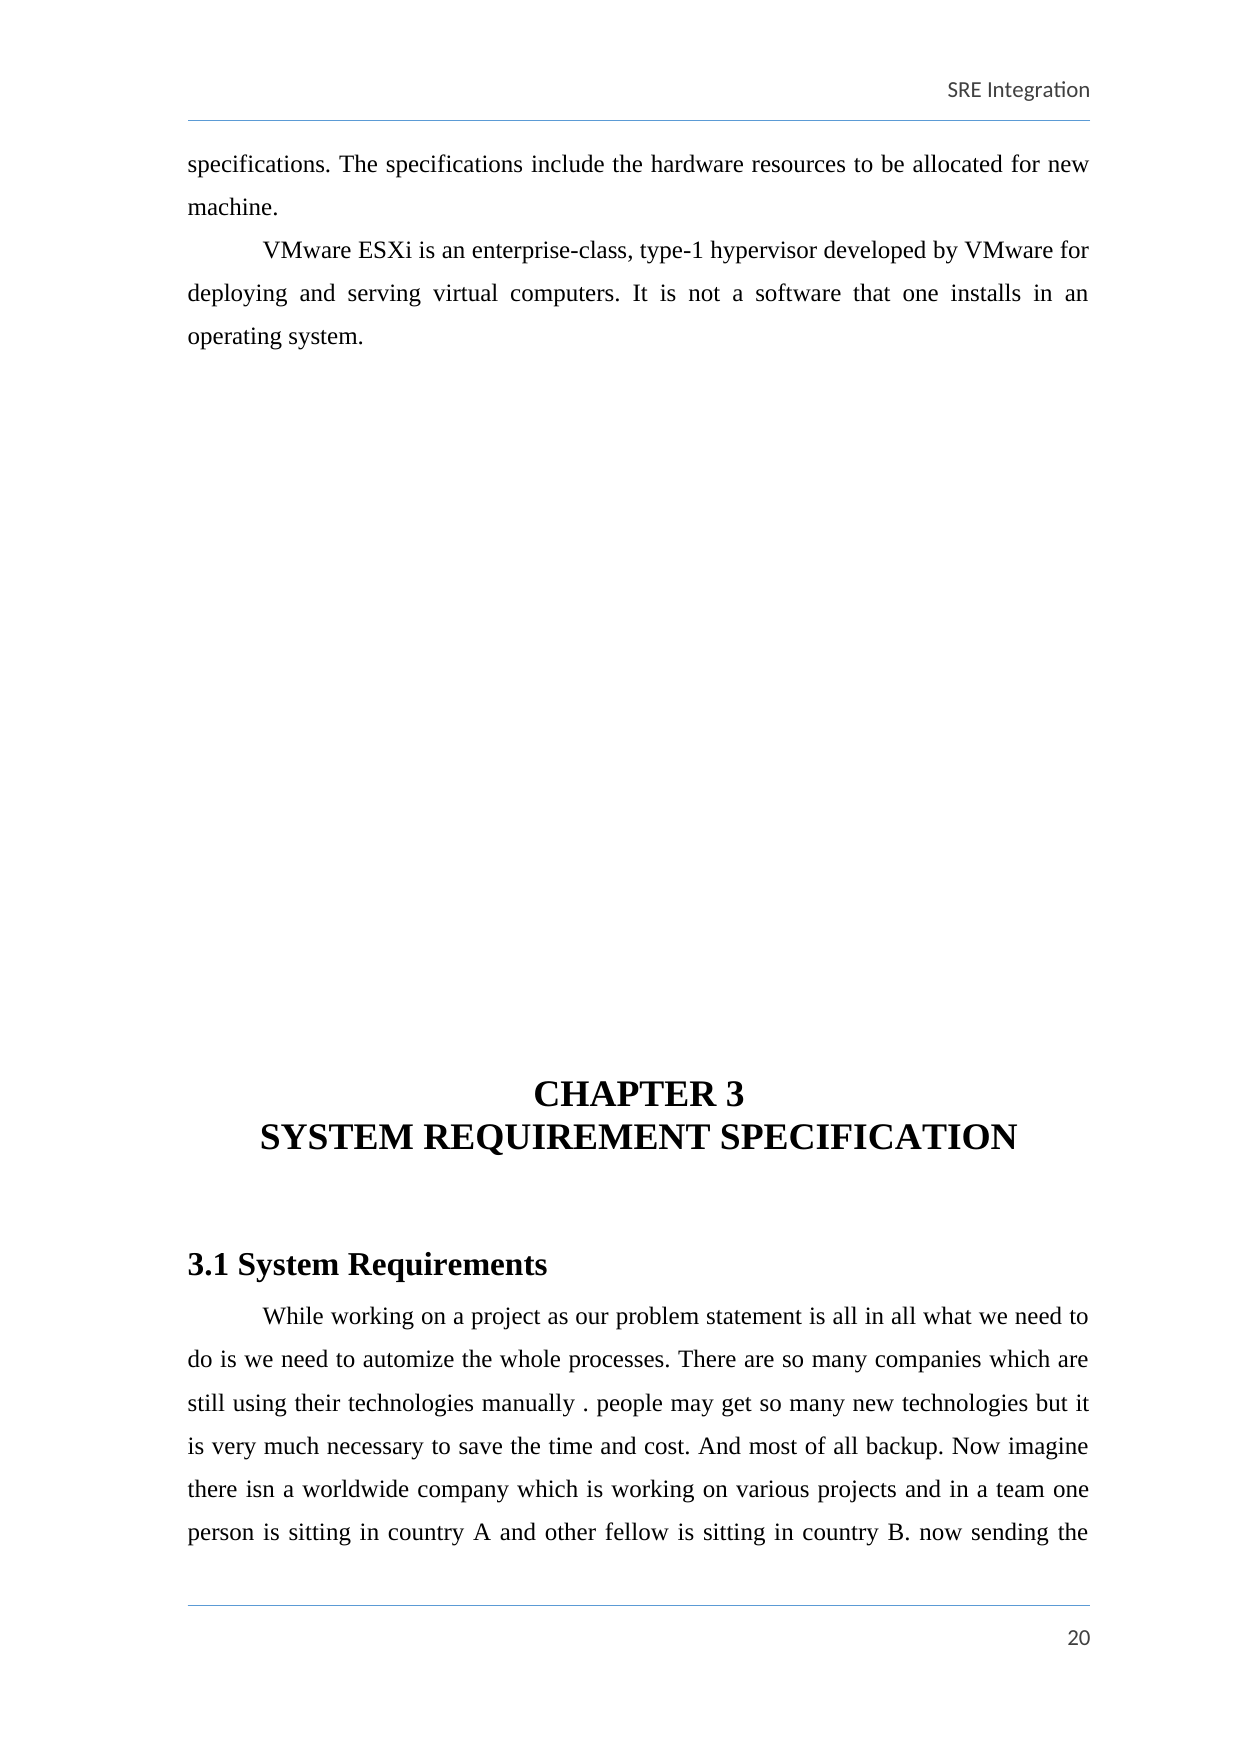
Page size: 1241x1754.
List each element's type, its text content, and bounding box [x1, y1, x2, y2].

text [187, 149, 1090, 221]
text CHAPTER 3 [187, 1071, 1090, 1114]
text SYSTEM REQUIREMENT SPECIFICATION [187, 1114, 1090, 1158]
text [187, 1301, 1090, 1546]
text 3.1 System Requirements [187, 1244, 1090, 1282]
text VMware ESXi is an enterprise-class, type-1 hypervisor developed by VMware for deploying and serving virtual computers. It is not a software that one installs in an operating system. [187, 235, 1090, 350]
